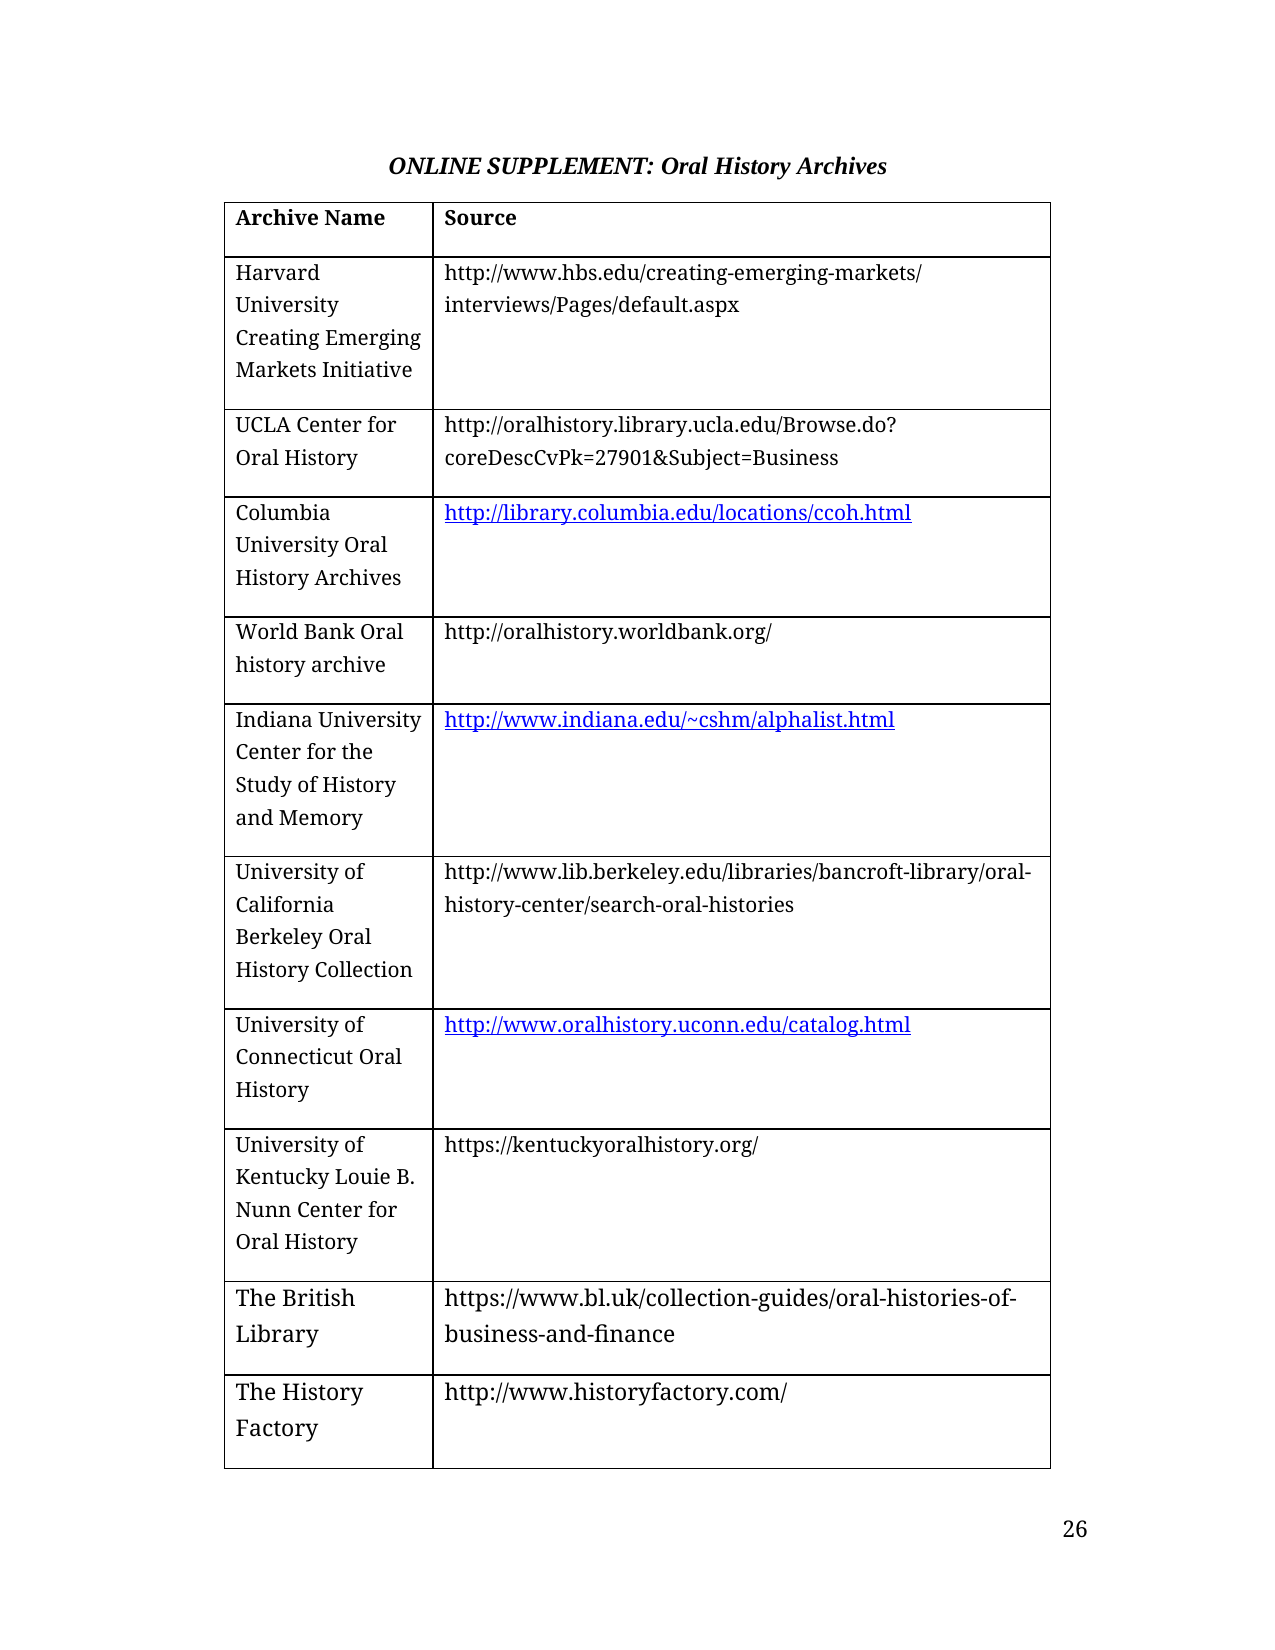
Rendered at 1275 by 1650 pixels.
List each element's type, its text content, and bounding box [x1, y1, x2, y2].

table_cell World Bank Oral history archive [225, 618, 432, 703]
table_cell Columbia University Oral History Archives [225, 498, 432, 616]
table_cell Indiana University Center for the Study of History and Memory [225, 705, 432, 856]
table_cell University of Connecticut Oral History [225, 1010, 432, 1128]
table_cell http://library.columbia.edu/locations/ccoh.html [434, 498, 1050, 616]
table_header Source [434, 203, 1050, 256]
table_cell http://www.hbs.edu/creating-emerging-markets/interviews/Pages/default.aspx [434, 258, 1050, 409]
table_cell Harvard University Creating Emerging Markets Initiative [225, 258, 432, 409]
table_cell https://kentuckyoralhistory.org/ [434, 1130, 1050, 1281]
table_cell http://www.oralhistory.uconn.edu/catalog.html [434, 1010, 1050, 1128]
table_cell The British Library [225, 1282, 432, 1374]
text ONLINE SUPPLEMENT: Oral History Archives [187, 150, 1087, 181]
table_cell http://oralhistory.worldbank.org/ [434, 618, 1050, 703]
table_cell University of California Berkeley Oral History Collection [225, 857, 432, 1008]
table_cell http://www.historyfactory.com/ [434, 1376, 1050, 1467]
table_cell UCLA Center for Oral History [225, 410, 432, 496]
table_cell The History Factory [225, 1376, 432, 1467]
table_cell https://www.bl.uk/collection-guides/oral-histories-of-business-and-finance [434, 1282, 1050, 1374]
table_cell http://www.lib.berkeley.edu/libraries/bancroft-library/oral-history-center/search-oral-histories [434, 857, 1050, 1008]
table_cell University of Kentucky Louie B. Nunn Center for Oral History [225, 1130, 432, 1281]
table_header Archive Name [225, 203, 432, 256]
table_cell http://oralhistory.library.ucla.edu/Browse.do?coreDescCvPk=27901&Subject=Business [434, 410, 1050, 496]
table_cell http://www.indiana.edu/~cshm/alphalist.html [434, 705, 1050, 856]
